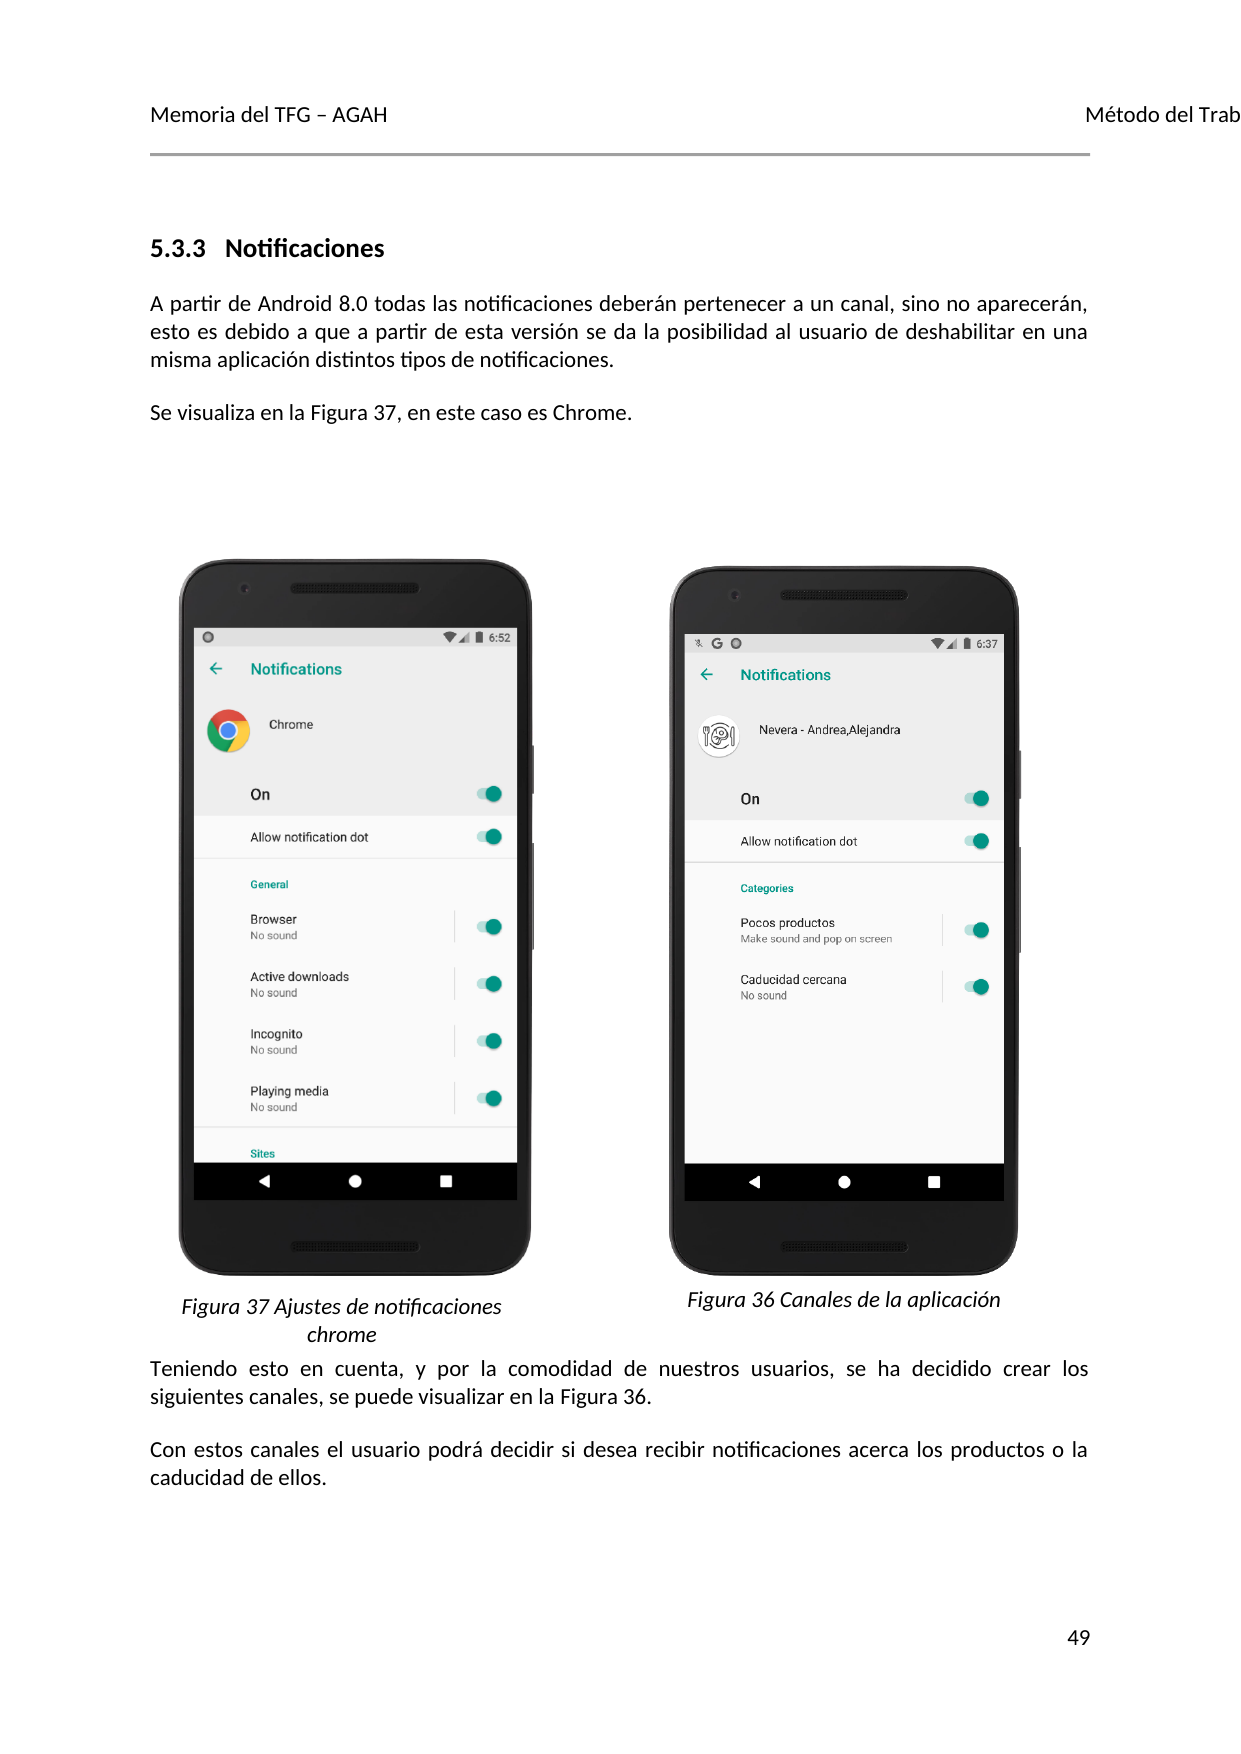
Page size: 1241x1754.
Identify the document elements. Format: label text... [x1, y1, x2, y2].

picture [178, 558, 534, 1276]
text 5.3.3 Notificaciones [150, 231, 1090, 264]
text Con estos canales el usuario podrá decidir si desea recibir notificaciones acerca los productos o la caducidad de ellos. [150, 1435, 1090, 1491]
text Se visualiza en la Figura 37, en este caso es Chrome. [150, 398, 1090, 426]
text A partir de Android 8.0 todas las notificaciones deberán pertenecer a un canal, sino no aparecerán, esto es debido a que a partir de esta versión se da la posibilidad al usuario de deshabilitar en una misma aplicación distintos tipos de notificaciones. [150, 289, 1090, 373]
picture [669, 565, 1022, 1276]
